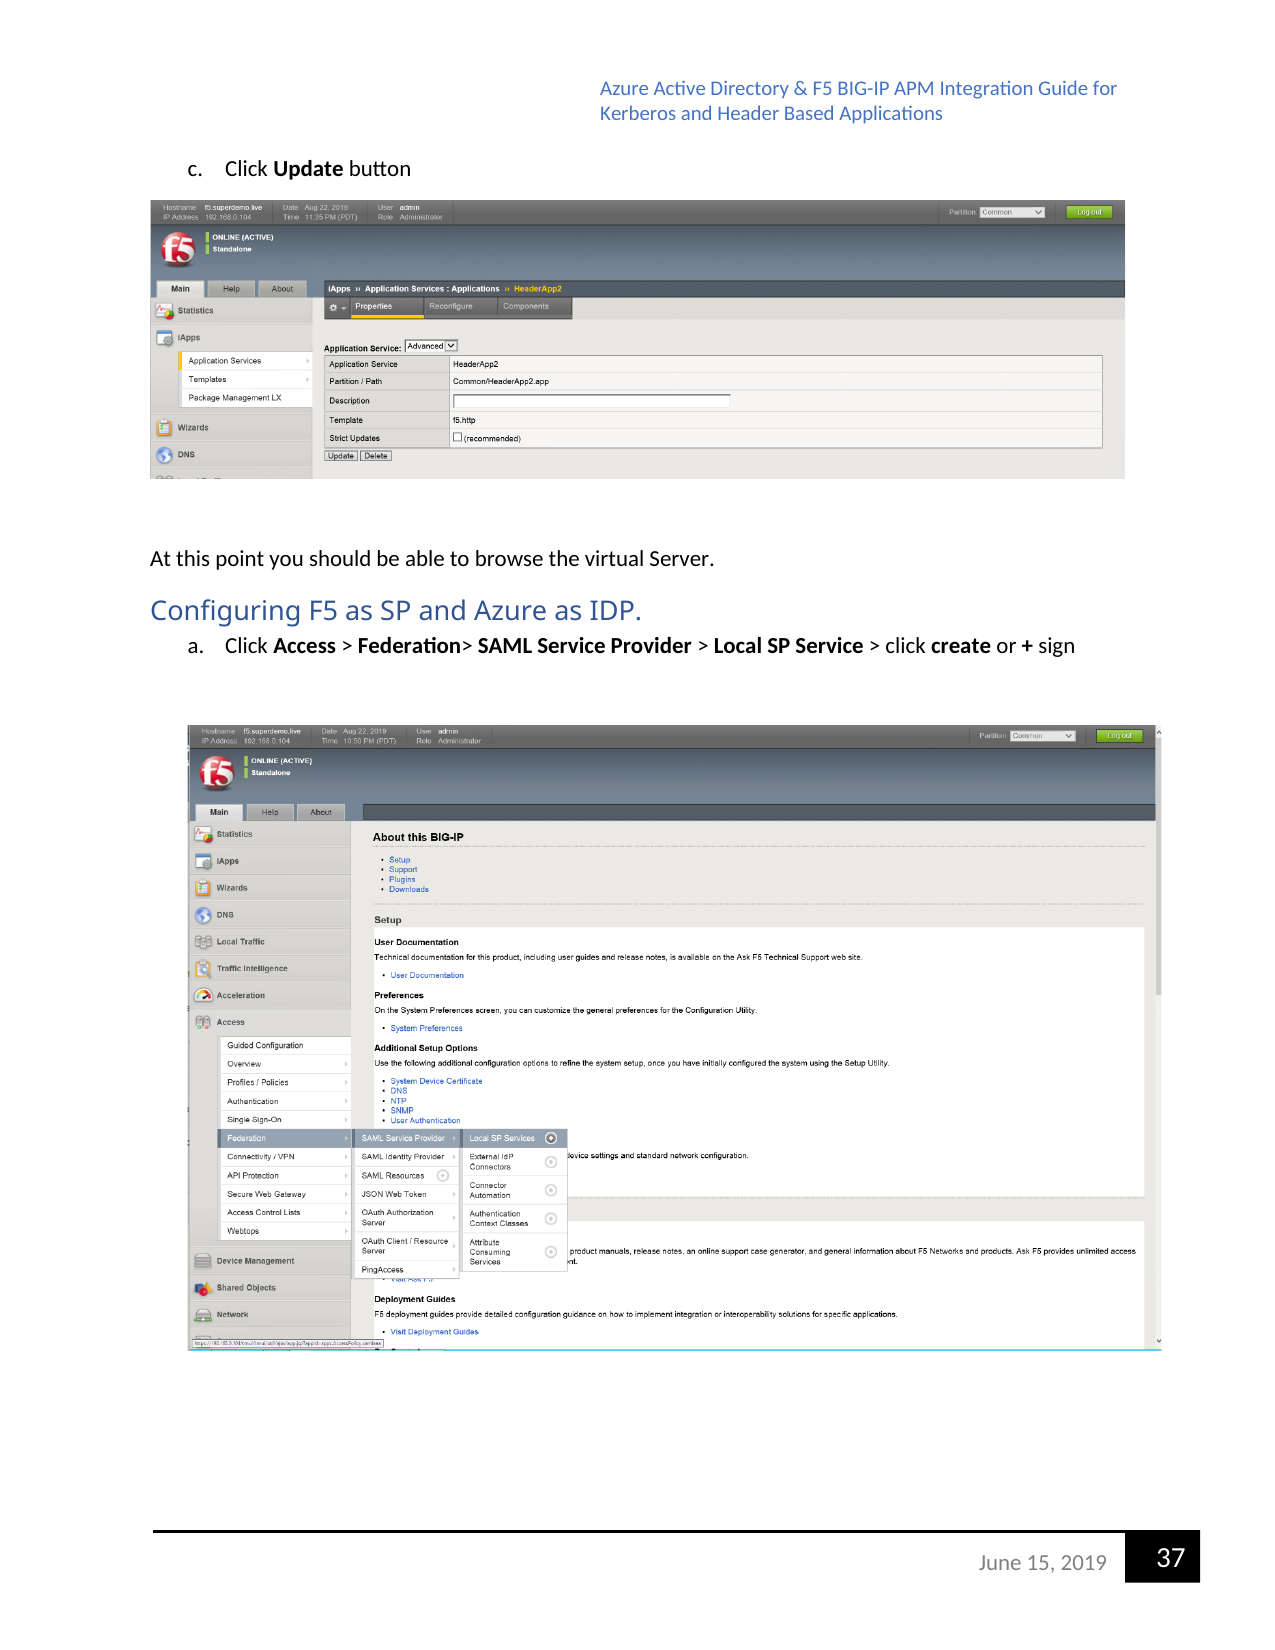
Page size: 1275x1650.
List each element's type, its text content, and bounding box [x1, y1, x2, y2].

picture [150, 200, 1125, 479]
text At this point you should be able to browse the virtual Server. [150, 544, 1125, 573]
list Click Access > Federation> SAML Service Provider > Local SP Service > click create or + sign [187, 631, 1125, 659]
subtitle Configuring F5 as SP and Azure as IDP. [150, 591, 1125, 628]
list Click Update button [187, 154, 1125, 182]
picture [187, 725, 1162, 1351]
